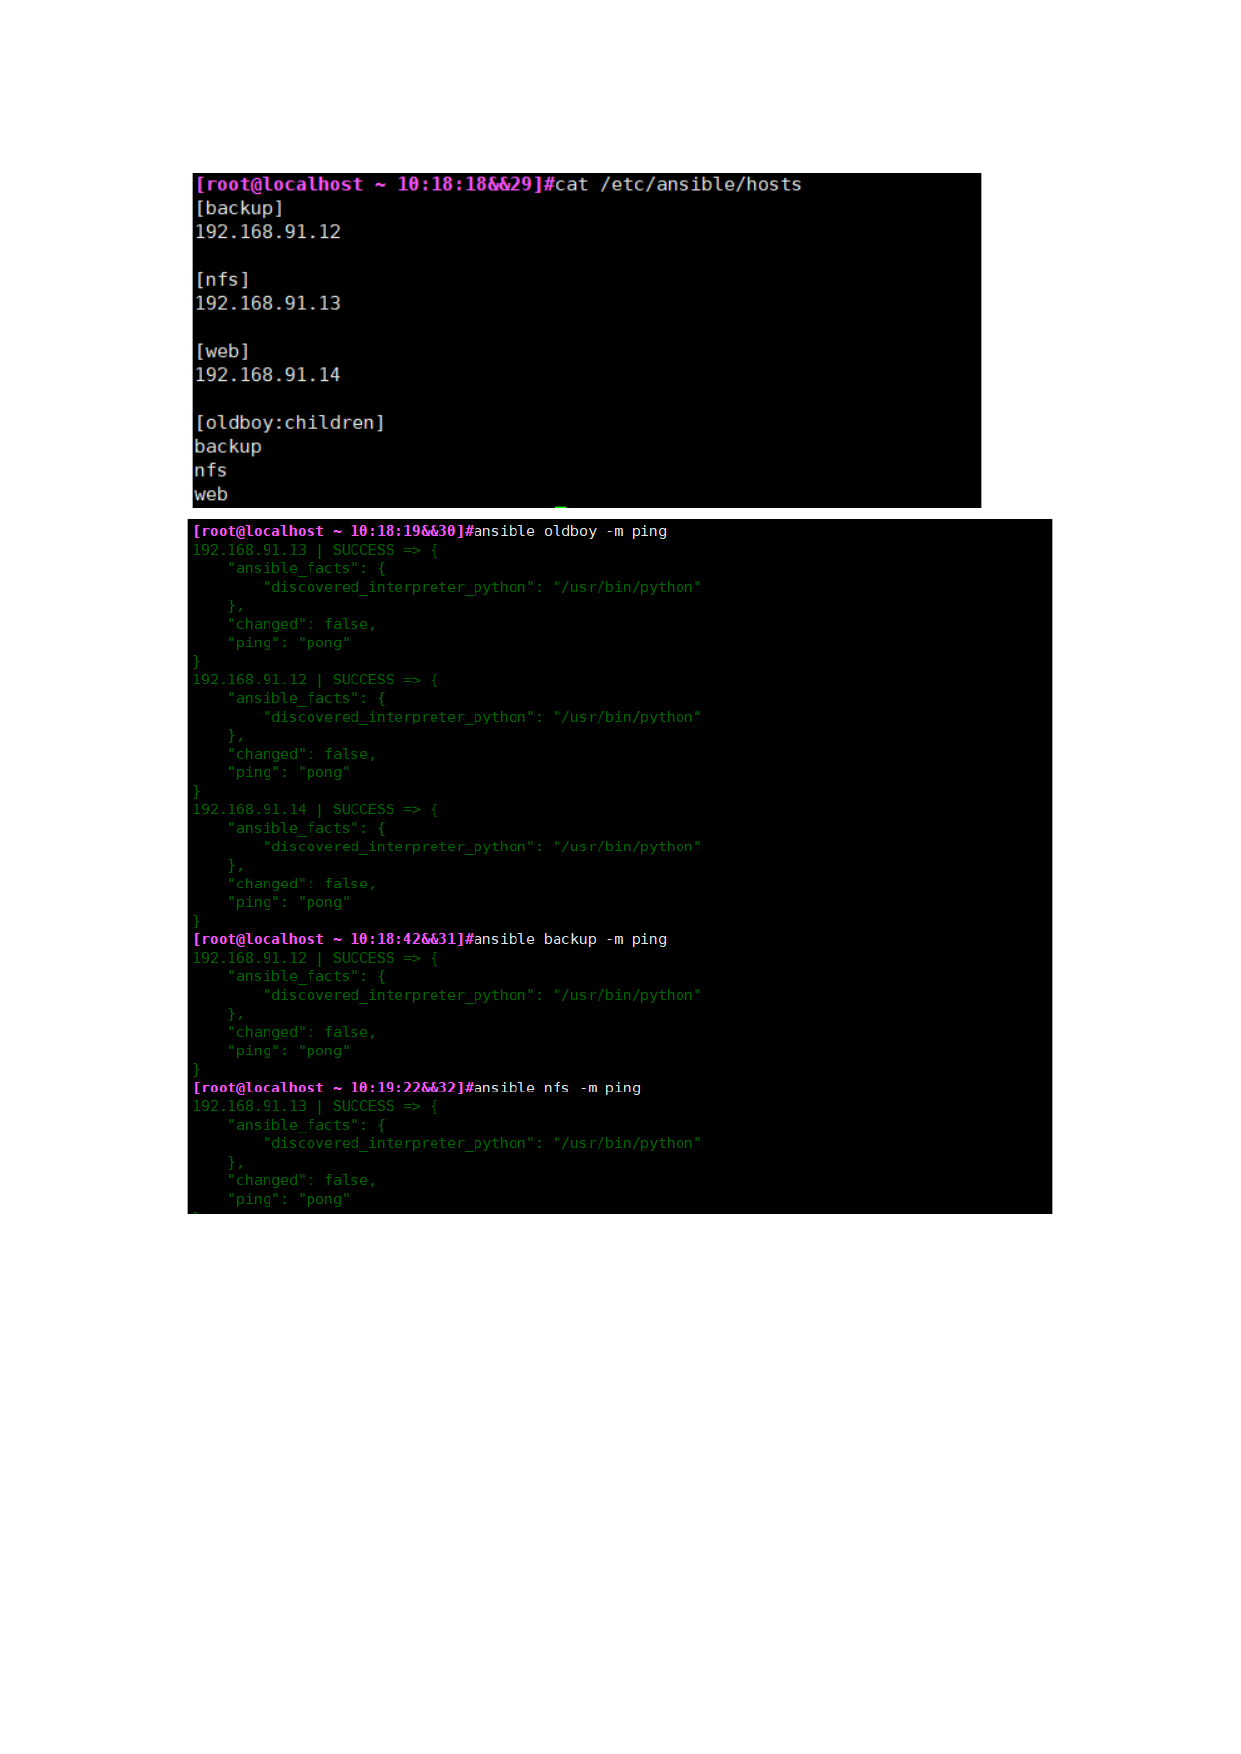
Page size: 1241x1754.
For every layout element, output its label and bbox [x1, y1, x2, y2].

picture [192, 173, 982, 508]
picture [187, 519, 1053, 1214]
